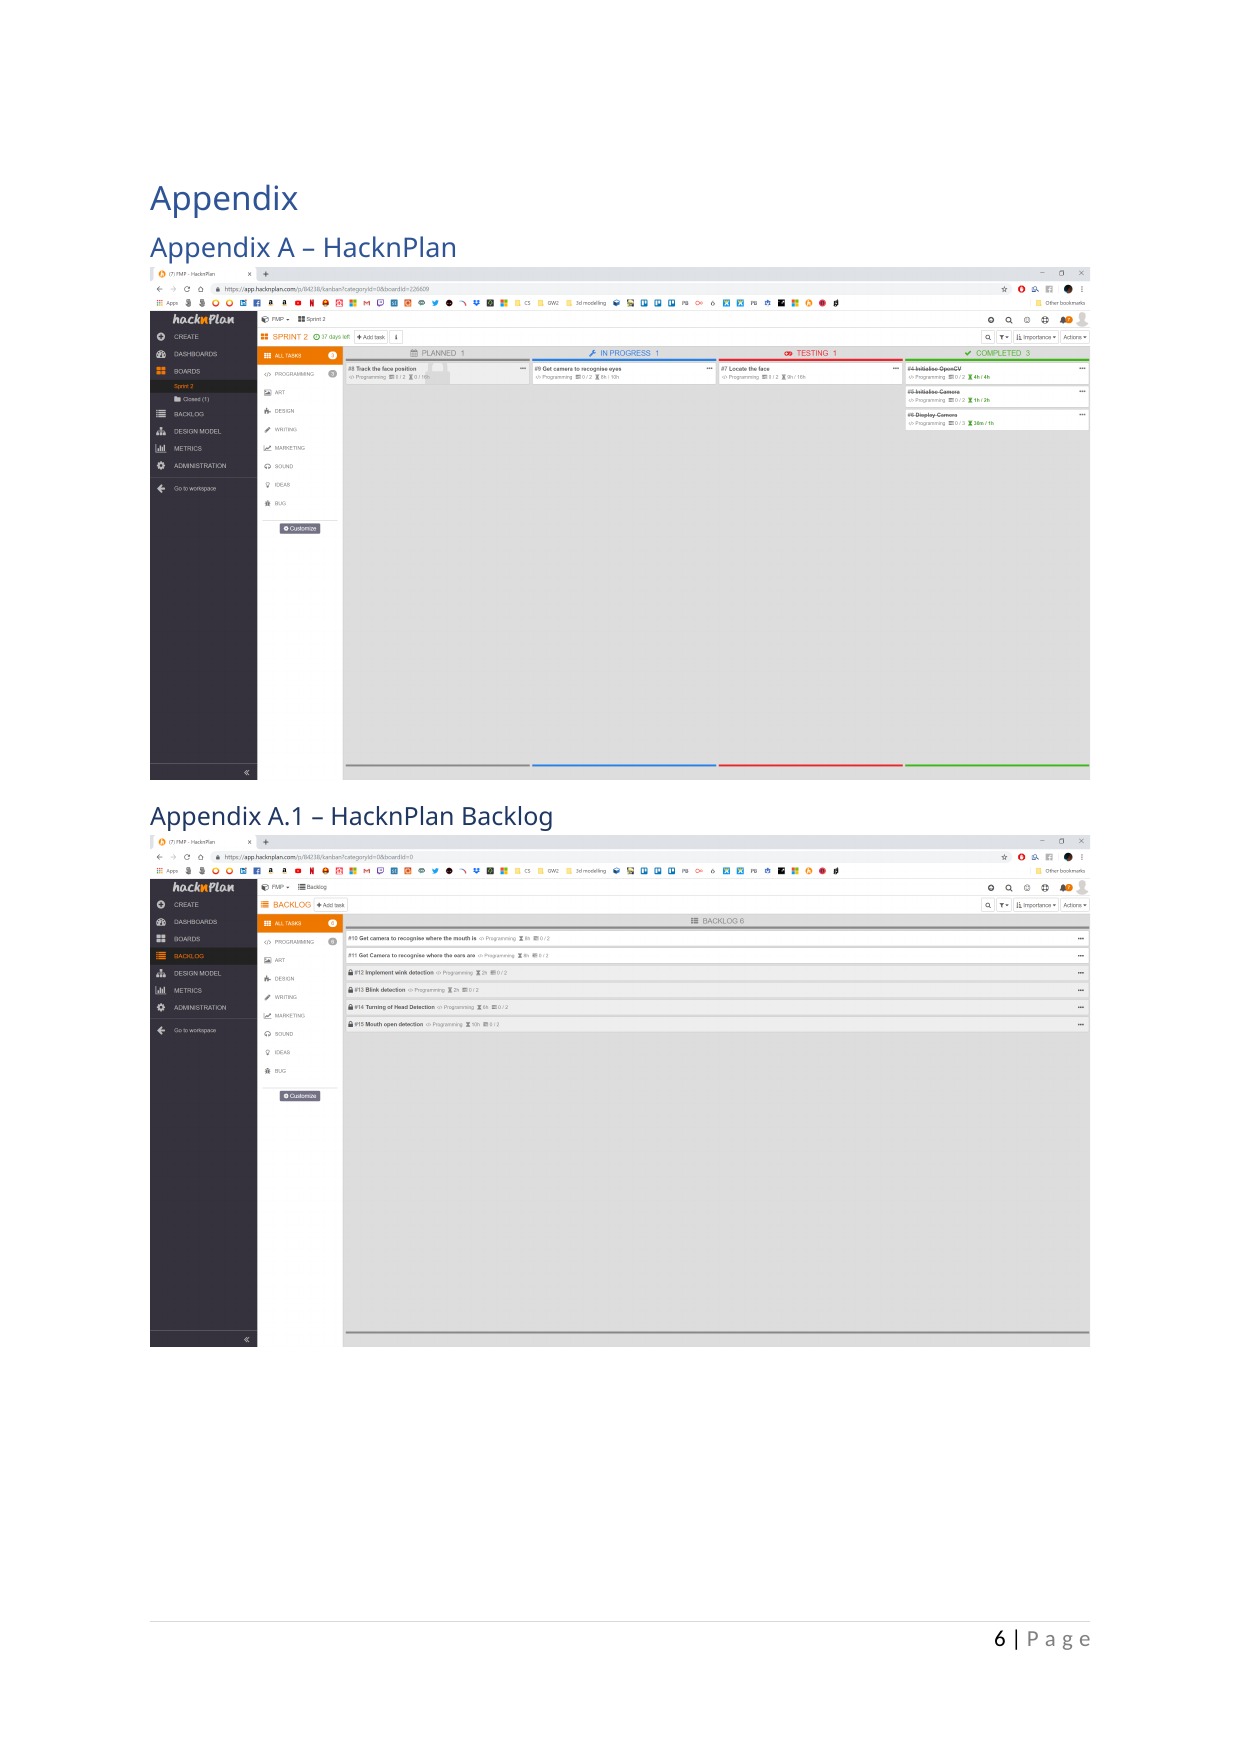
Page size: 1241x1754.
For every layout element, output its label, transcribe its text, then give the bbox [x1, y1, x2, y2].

subtitle Appendix A – HacknPlan [150, 228, 1090, 265]
subtitle Appendix [150, 175, 1090, 220]
picture [150, 267, 1091, 780]
picture [150, 835, 1091, 1347]
subtitle Appendix A.1 – HacknPlan Backlog [150, 798, 1090, 833]
